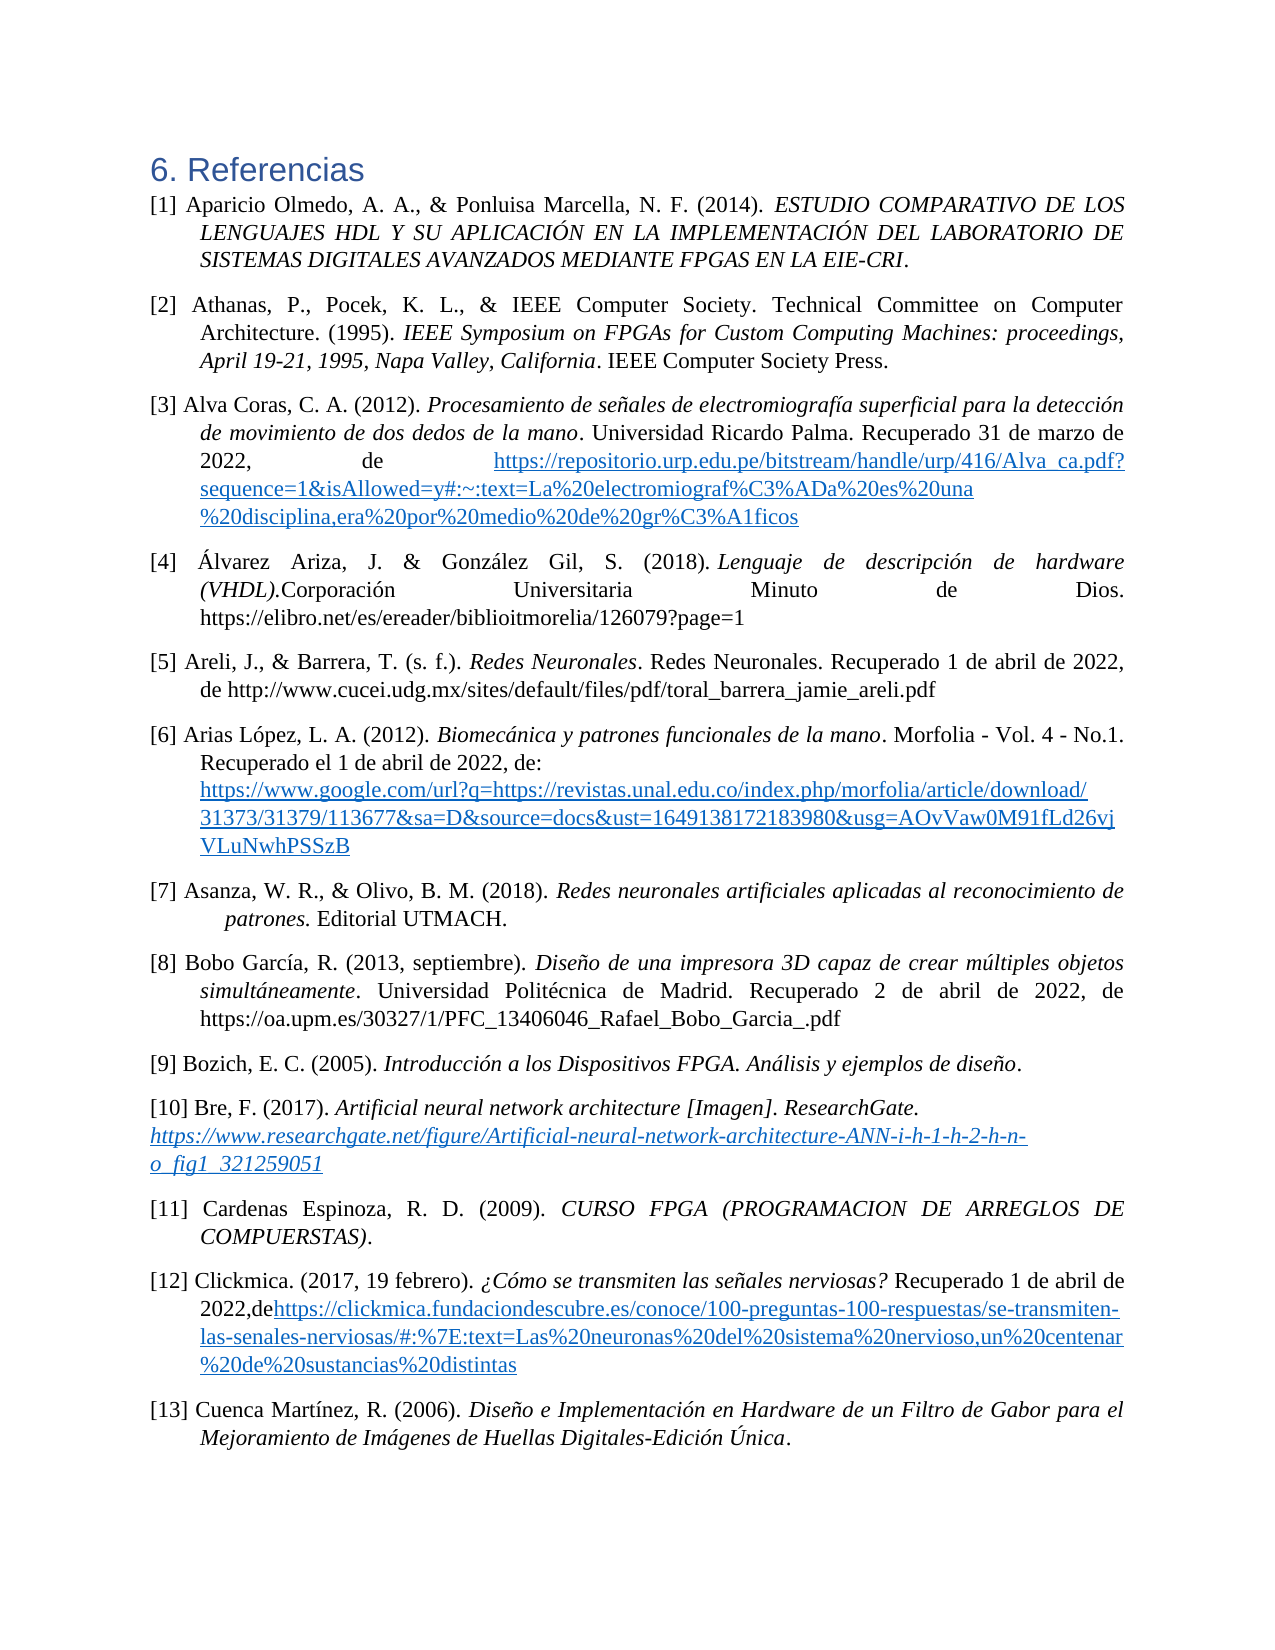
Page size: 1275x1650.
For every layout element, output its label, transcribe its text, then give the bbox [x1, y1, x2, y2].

text [6] Arias López, L. A. (2012). Biomecánica y patrones funcionales de la mano. Morfolia - Vol. 4 - No.1. Recuperado el 1 de abril de 2022, de: https://www.google.com/url?q=https://revistas.unal.edu.co/index.php/morfolia/article/download/31373/31379/113677&sa=D&source=docs&ust=1649138172183980&usg=AOvVaw0M91fLd26vjVLuNwhPSSzB [150, 721, 1125, 859]
text [8] Bobo García, R. (2013, septiembre). Diseño de una impresora 3D capaz de crear múltiples objetos simultáneamente. Universidad Politécnica de Madrid. Recuperado 2 de abril de 2022, de https://oa.upm.es/30327/1/PFC_13406046_Rafael_Bobo_Garcia_.pdf [150, 949, 1125, 1032]
text [9] Bozich, E. C. (2005). Introducción a los Dispositivos FPGA. Análisis y ejemplos de diseño. [150, 1050, 1125, 1076]
text [11] Cardenas Espinoza, R. D. (2009). CURSO FPGA (PROGRAMACION DE ARREGLOS DE COMPUERSTAS). [150, 1195, 1125, 1249]
text [4] Álvarez Ariza, J. & González Gil, S. (2018). Lenguaje de descripción de hardware (VHDL).Corporación Universitaria Minuto de Dios. https://elibro.net/es/ereader/biblioitmorelia/126079?page=1 [150, 548, 1125, 630]
text [3] Alva Coras, C. A. (2012). Procesamiento de señales de electromiografía superficial para la detección de movimiento de dos dedos de la mano. Universidad Ricardo Palma. Recuperado 31 de marzo de 2022, de https://repositorio.urp.edu.pe/bitstream/handle/urp/416/Alva_ca.pdf?sequence=1&isAllowed=y#:~:text=La%20electromiograf%C3%ADa%20es%20una%20disciplina,era%20por%20medio%20de%20gr%C3%A1ficos [150, 392, 1125, 529]
text [13] Cuenca Martínez, R. (2006). Diseño e Implementación en Hardware de un Filtro de Gabor para el Mejoramiento de Imágenes de Huellas Digitales-Edición Única. [150, 1396, 1125, 1450]
text [7] Asanza, W. R., & Olivo, B. M. (2018). Redes neuronales artificiales aplicadas al reconocimiento de patrones. Editorial UTMACH. [150, 877, 1125, 931]
text [1] Aparicio Olmedo, A. A., & Ponluisa Marcella, N. F. (2014). ESTUDIO COMPARATIVO DE LOS LENGUAJES HDL Y SU APLICACIÓN EN LA IMPLEMENTACIÓN DEL LABORATORIO DE SISTEMAS DIGITALES AVANZADOS MEDIANTE FPGAS EN LA EIE-CRI. [150, 191, 1125, 273]
subtitle 6. Referencias [150, 150, 1125, 188]
text [2] Athanas, P., Pocek, K. L., & IEEE Computer Society. Technical Committee on Computer Architecture. (1995). IEEE Symposium on FPGAs for Custom Computing Machines: proceedings, April 19-21, 1995, Napa Valley, California. IEEE Computer Society Press. [150, 291, 1125, 373]
text [12] Clickmica. (2017, 19 febrero). ¿Cómo se transmiten las señales nerviosas? Recuperado 1 de abril de 2022,dehttps://clickmica.fundaciondescubre.es/conoce/100-preguntas-100-respuestas/se-transmiten-las-senales-nerviosas/#:%7E:text=Las%20neuronas%20del%20sistema%20nervioso,un%20centenar%20de%20sustancias%20distintas [150, 1267, 1125, 1377]
text [5] Areli, J., & Barrera, T. (s. f.). Redes Neuronales. Redes Neuronales. Recuperado 1 de abril de 2022, de http://www.cucei.udg.mx/sites/default/files/pdf/toral_barrera_jamie_areli.pdf [150, 648, 1125, 702]
text [10] Bre, F. (2017). Artificial neural network architecture [Imagen]. ResearchGate. https://www.researchgate.net/figure/Artificial-neural-network-architecture-ANN-i-h-1-h-2-h-n-o_fig1_321259051 [150, 1094, 1125, 1177]
